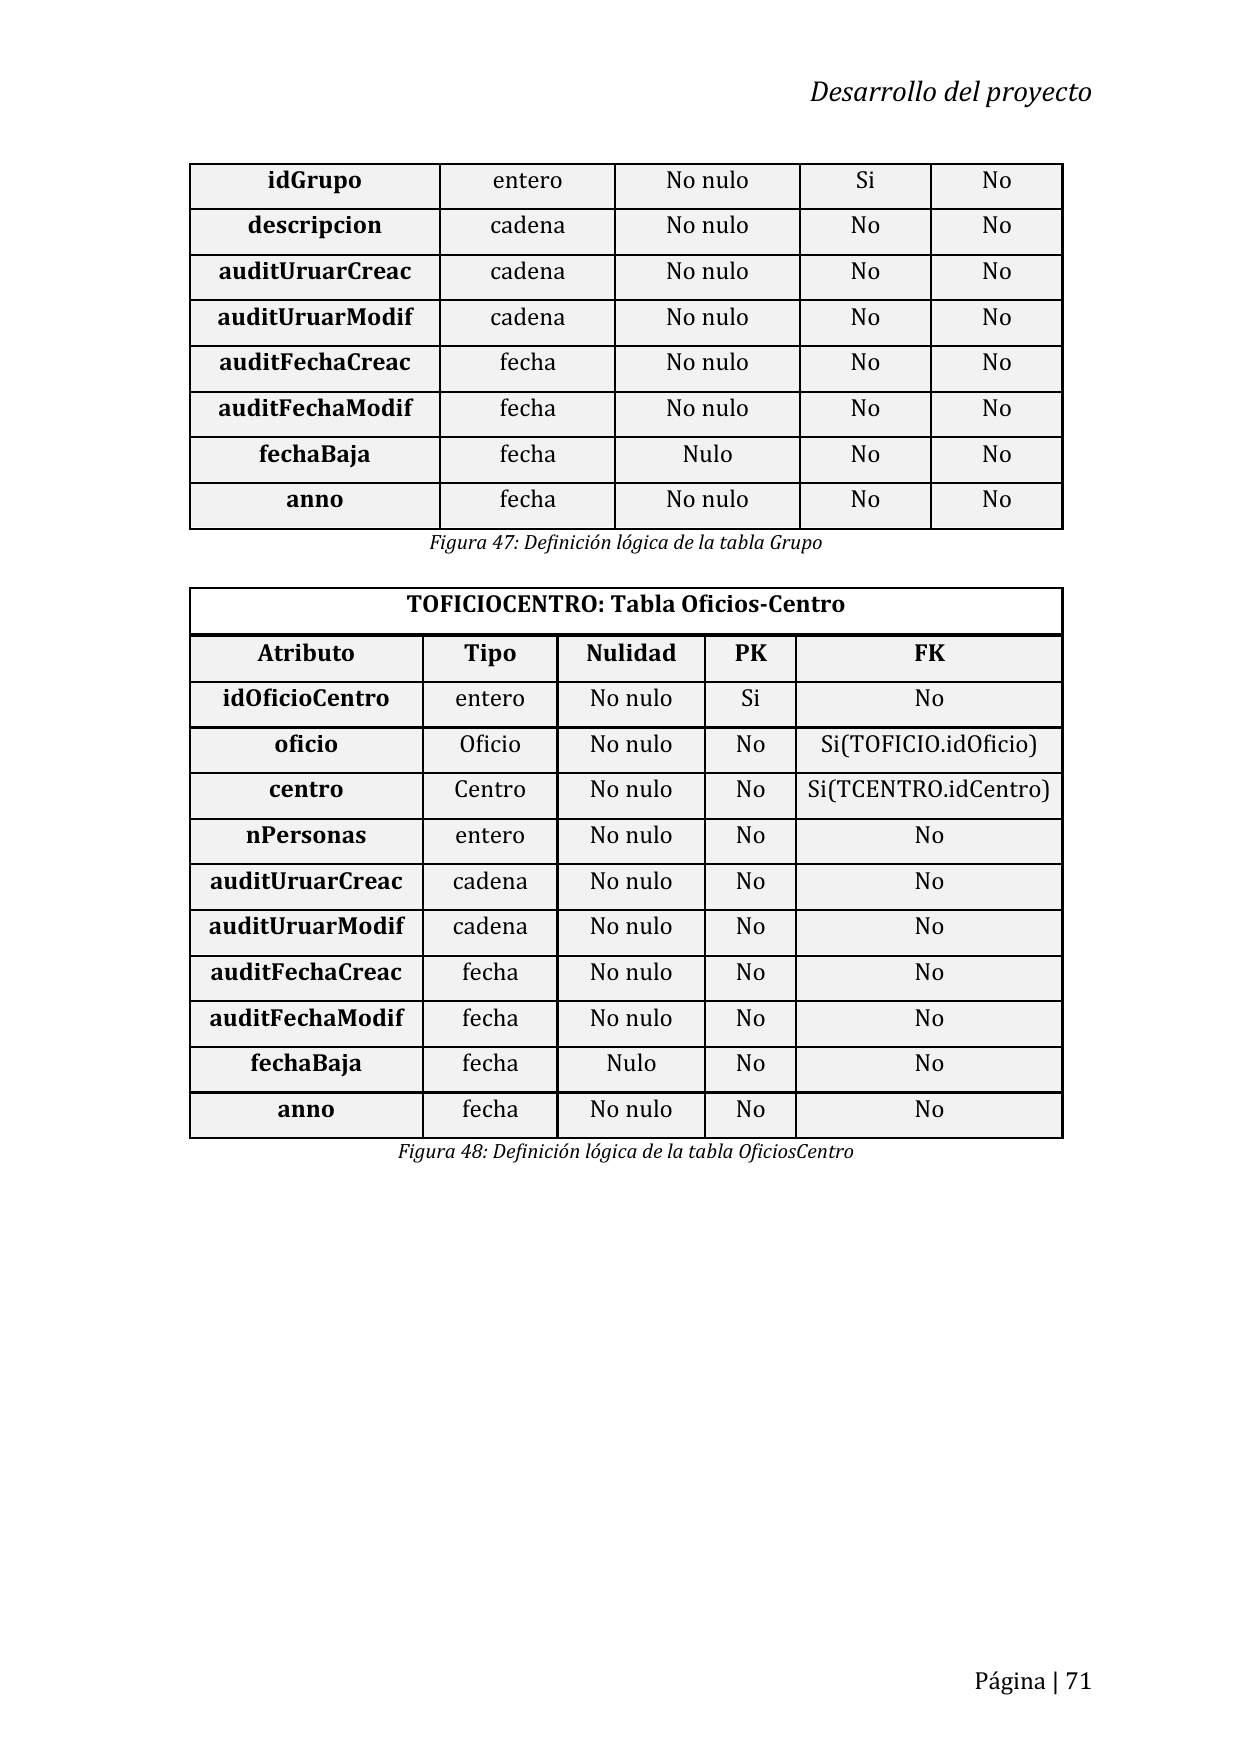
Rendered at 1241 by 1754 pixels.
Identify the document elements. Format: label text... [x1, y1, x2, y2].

table_cell No [797, 865, 1061, 909]
table_cell No nulo [616, 210, 799, 254]
table_cell No [706, 1002, 795, 1046]
table_cell descripcion [191, 210, 439, 254]
table_cell auditUruarCreac [191, 256, 439, 299]
table_cell No [801, 347, 930, 391]
table_cell No [706, 729, 795, 772]
table_cell centro [191, 774, 422, 818]
table_cell No nulo [559, 820, 704, 863]
table_cell FK [797, 637, 1061, 681]
table_cell fecha [424, 1002, 556, 1046]
table_cell Si(TOFICIO.idOficio) [797, 729, 1061, 772]
table_cell auditUruarModif [191, 301, 439, 345]
table_cell fecha [424, 1048, 556, 1091]
table_cell No nulo [559, 774, 704, 818]
table_cell fecha [424, 957, 556, 1000]
table_cell Nulo [616, 438, 799, 482]
table_cell No [932, 301, 1061, 345]
table_cell entero [424, 820, 556, 863]
table_cell fechaBaja [191, 1048, 422, 1091]
table_cell No [932, 165, 1061, 208]
table_cell No [797, 1048, 1061, 1091]
table_cell No [797, 683, 1061, 726]
table_cell Oficio [424, 729, 556, 772]
table_cell oficio [191, 729, 422, 772]
table_cell fecha [441, 438, 614, 482]
table_cell No nulo [559, 729, 704, 772]
table_cell Si [706, 683, 795, 726]
table_cell No nulo [559, 1002, 704, 1046]
table_cell Si(TCENTRO.idCentro) [797, 774, 1061, 818]
table_cell No [797, 1002, 1061, 1046]
table_cell fecha [424, 1094, 556, 1137]
table_cell fecha [441, 347, 614, 391]
table_cell No [797, 820, 1061, 863]
table_cell No [801, 484, 930, 527]
table_cell idGrupo [191, 165, 439, 208]
table_cell auditFechaModif [191, 393, 439, 436]
table_cell No [706, 1094, 795, 1137]
table_cell No [801, 393, 930, 436]
table_cell No nulo [616, 484, 799, 527]
table_cell No [801, 301, 930, 345]
table_cell No [932, 347, 1061, 391]
table_cell No [706, 1048, 795, 1091]
table_cell Atributo [191, 637, 422, 681]
table_cell No [932, 484, 1061, 527]
table_cell No [706, 911, 795, 954]
table_cell No [706, 865, 795, 909]
table_cell auditFechaCreac [191, 957, 422, 1000]
table_cell No nulo [559, 865, 704, 909]
table_cell No nulo [616, 347, 799, 391]
table_cell entero [441, 165, 614, 208]
table_cell No [932, 438, 1061, 482]
table_cell No nulo [616, 393, 799, 436]
table_cell No nulo [616, 256, 799, 299]
table_cell entero [424, 683, 556, 726]
table_cell cadena [441, 301, 614, 345]
table_cell cadena [424, 911, 556, 954]
table_cell Tipo [424, 637, 556, 681]
table_cell auditUruarCreac [191, 865, 422, 909]
table_header TOFICIOCENTRO: Tabla Oficios-Centro [191, 589, 1061, 633]
table_cell auditFechaModif [191, 1002, 422, 1046]
table_cell No [932, 393, 1061, 436]
table_cell auditUruarModif [191, 911, 422, 954]
table_cell No [706, 957, 795, 1000]
table_cell No [932, 210, 1061, 254]
table_cell No [801, 256, 930, 299]
table_cell PK [706, 637, 795, 681]
table_cell No [797, 1094, 1061, 1137]
table_cell Nulidad [559, 637, 704, 681]
table_cell cadena [441, 256, 614, 299]
table_cell No [706, 820, 795, 863]
table_cell No [801, 210, 930, 254]
table_cell No [801, 438, 930, 482]
table_cell fecha [441, 484, 614, 527]
table_cell Nulo [559, 1048, 704, 1091]
table_cell No [706, 774, 795, 818]
table_cell nPersonas [191, 820, 422, 863]
table_cell idOficioCentro [191, 683, 422, 726]
table_cell anno [191, 484, 439, 527]
table_cell cadena [424, 865, 556, 909]
table_cell No nulo [616, 165, 799, 208]
table_cell fecha [441, 393, 614, 436]
table_cell No nulo [559, 957, 704, 1000]
table_cell No [797, 957, 1061, 1000]
table_cell No nulo [616, 301, 799, 345]
table_cell Centro [424, 774, 556, 818]
table_cell No [797, 911, 1061, 954]
table_cell No nulo [559, 683, 704, 726]
table_cell No nulo [559, 1094, 704, 1137]
table_cell cadena [441, 210, 614, 254]
table_cell fechaBaja [191, 438, 439, 482]
table_cell Si [801, 165, 930, 208]
table_cell No [932, 256, 1061, 299]
table_cell No nulo [559, 911, 704, 954]
table_cell anno [191, 1094, 422, 1137]
table_cell auditFechaCreac [191, 347, 439, 391]
